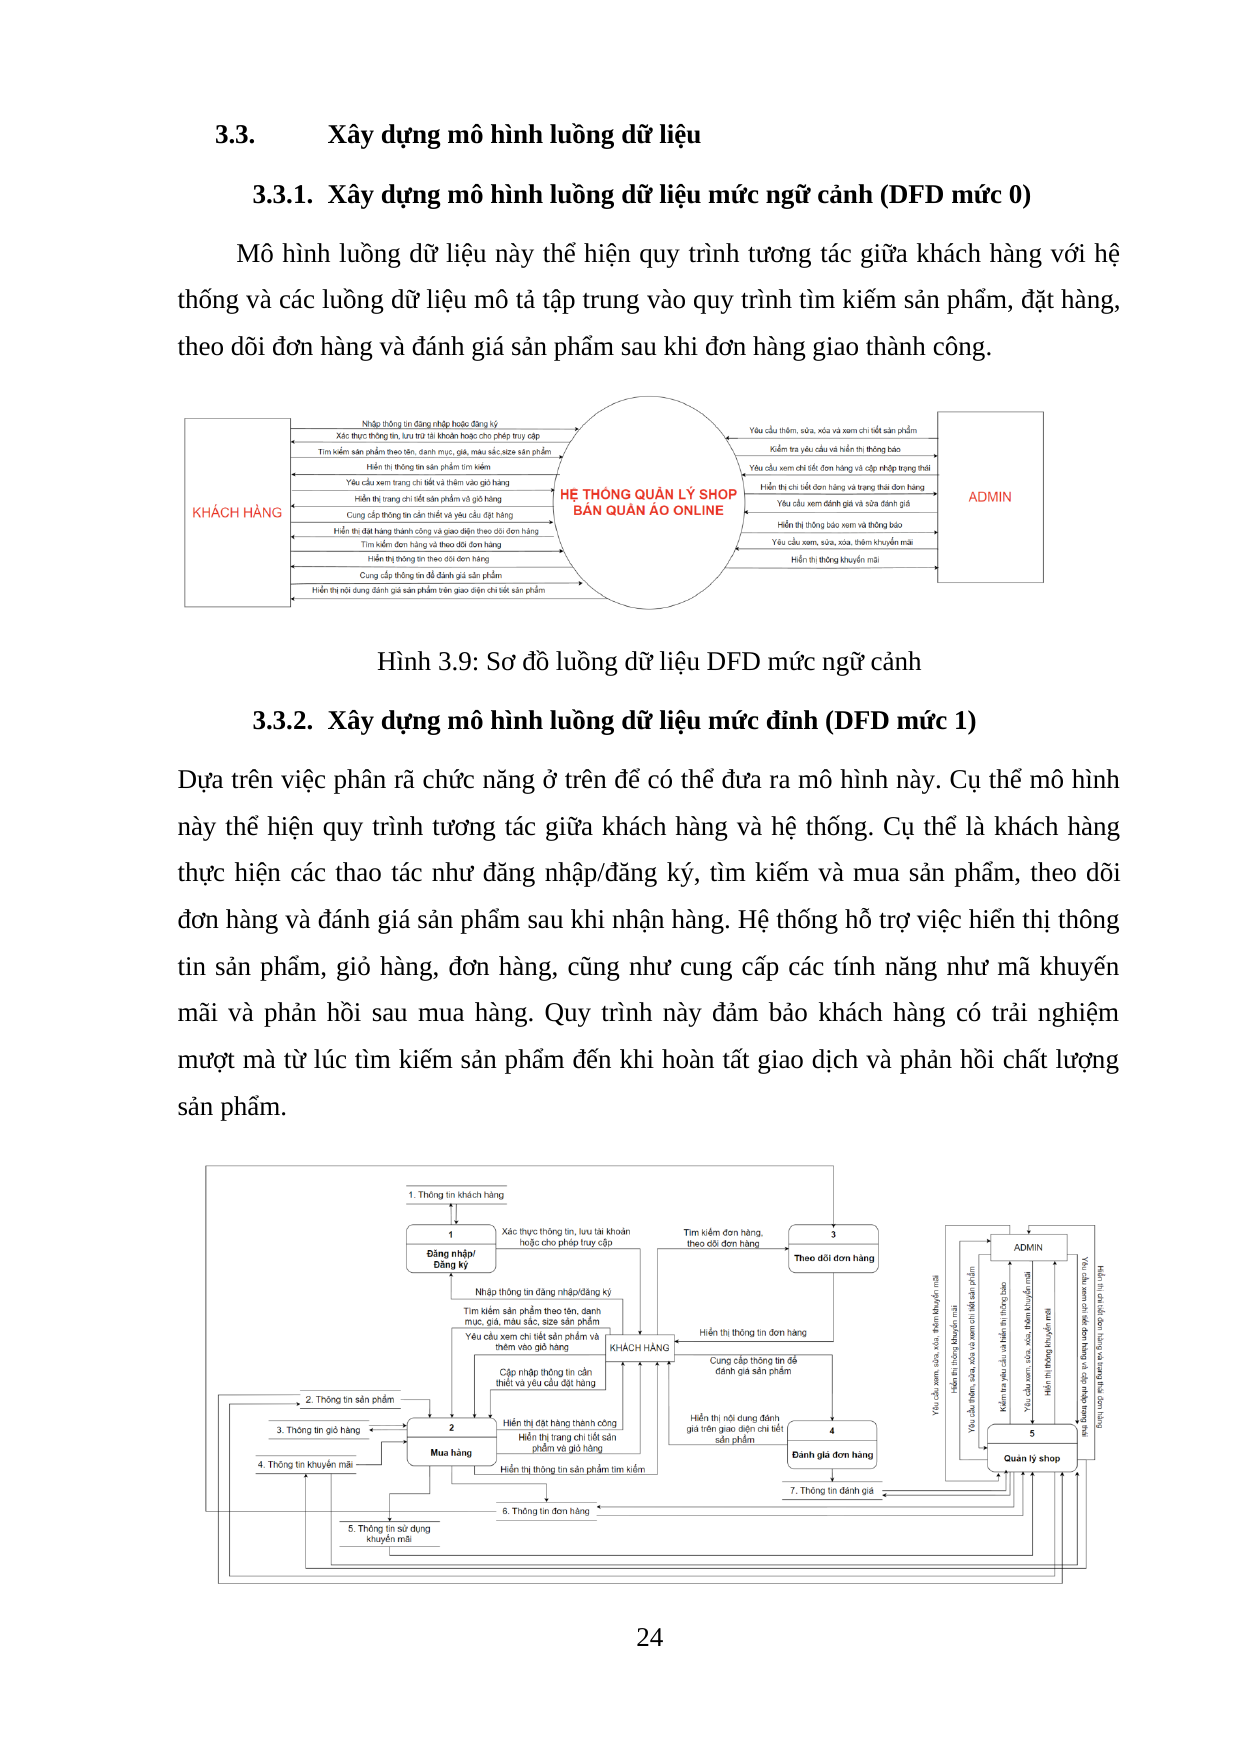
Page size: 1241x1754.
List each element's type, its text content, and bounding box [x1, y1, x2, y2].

picture [177, 1149, 1121, 1609]
picture [177, 389, 1055, 617]
subtitle Xây dựng mô hình luồng dữ liệu mức ngữ cảnh (DFD mức 0) [252, 178, 1122, 209]
subtitle Xây dựng mô hình luồng dữ liệu mức đỉnh (DFD mức 1) [252, 704, 1122, 735]
text Mô hình luồng dữ liệu này thể hiện quy trình tương tác giữa khách hàng với hệ thống và các luồng dữ liệu mô tả tập trung vào quy trình tìm kiếm sản phẩm, đặt hàng, theo dõi đơn hàng và đánh giá sản phẩm sau khi đơn hàng giao thành công. [177, 237, 1122, 361]
text Dựa trên việc phân rã chức năng ở trên để có thể đưa ra mô hình này. Cụ thể mô hình này thể hiện quy trình tương tác giữa khách hàng và hệ thống. Cụ thể là khách hàng thực hiện các thao tác như đăng nhập/đăng ký, tìm kiếm và mua sản phẩm, theo dõi đơn hàng và đánh giá sản phẩm sau khi nhận hàng. Hệ thống hỗ trợ việc hiển thị thông tin sản phẩm, giỏ hàng, đơn hàng, cũng như cung cấp các tính năng như mã khuyến mãi và phản hồi sau mua hàng. Quy trình này đảm bảo khách hàng có trải nghiệm mượt mà từ lúc tìm kiếm sản phẩm đến khi hoàn tất giao dịch và phản hồi chất lượng sản phẩm. [177, 763, 1122, 1121]
subtitle Xây dựng mô hình luồng dữ liệu [215, 118, 1122, 150]
